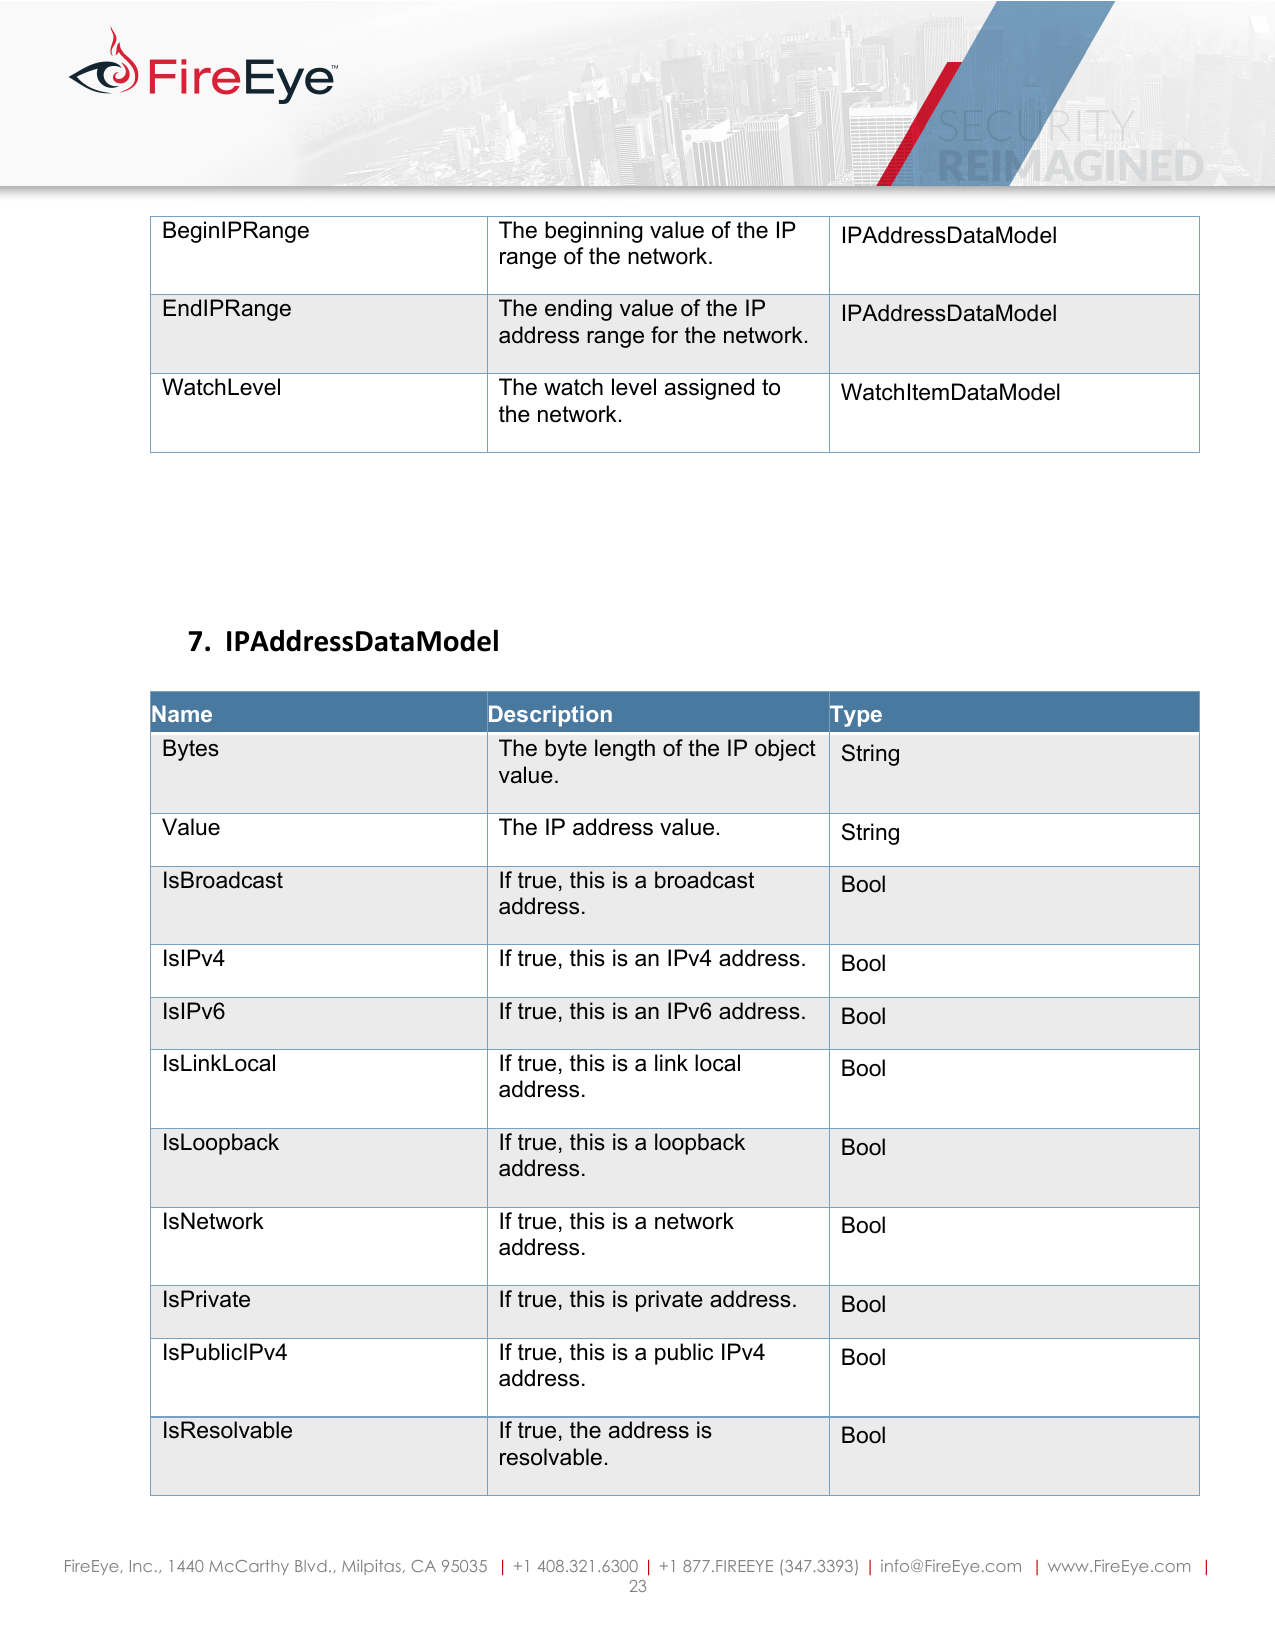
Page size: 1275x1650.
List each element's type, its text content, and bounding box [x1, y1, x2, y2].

table_cell Bool [830, 1129, 1199, 1207]
table_cell The byte length of the IP object value. [488, 735, 829, 813]
table_cell Bool [830, 1286, 1199, 1338]
table_cell If true, this is a link local address. [488, 1050, 829, 1128]
table_cell EndIPRange [151, 295, 487, 373]
subtitle IPAddressDataModel [187, 622, 1200, 660]
table_cell The ending value of the IP address range for the network. [488, 295, 829, 373]
table_cell If true, this is private address. [488, 1286, 829, 1338]
table_header Type [830, 692, 1199, 732]
table_cell If true, the address is resolvable. [488, 1418, 829, 1495]
table_header Name [151, 692, 487, 732]
table_cell BeginIPRange [151, 217, 487, 294]
table_cell IPAddressDataModel [830, 295, 1199, 373]
table_cell Value [151, 814, 487, 866]
table_cell IsPublicIPv4 [151, 1339, 487, 1416]
table_cell String [830, 735, 1199, 813]
table_cell If true, this is a network address. [488, 1208, 829, 1285]
table_cell Bool [830, 998, 1199, 1049]
table_cell IsIPv6 [151, 998, 487, 1049]
table_cell Bool [830, 1418, 1199, 1495]
table_cell Bool [830, 1208, 1199, 1285]
table_header Description [488, 692, 829, 732]
table_cell Bytes [151, 735, 487, 813]
table_cell WatchItemDataModel [830, 374, 1199, 452]
table_cell The IP address value. [488, 814, 829, 866]
table_cell Bool [830, 867, 1199, 944]
table_cell IsIPv4 [151, 945, 487, 997]
table_cell IsBroadcast [151, 867, 487, 944]
table_cell IsPrivate [151, 1286, 487, 1338]
table_cell WatchLevel [151, 374, 487, 452]
table_cell String [830, 814, 1199, 866]
table_cell If true, this is an IPv6 address. [488, 998, 829, 1049]
table_cell IsLoopback [151, 1129, 487, 1207]
picture [0, 1, 1275, 202]
table_cell If true, this is a public IPv4 address. [488, 1339, 829, 1416]
table_cell The beginning value of the IP range of the network. [488, 217, 829, 294]
table_cell If true, this is an IPv4 address. [488, 945, 829, 997]
table_cell IPAddressDataModel [830, 217, 1199, 294]
table_cell If true, this is a loopback address. [488, 1129, 829, 1207]
table_cell Bool [830, 1050, 1199, 1128]
table_cell The watch level assigned to the network. [488, 374, 829, 452]
table_cell If true, this is a broadcast address. [488, 867, 829, 944]
table_cell IsNetwork [151, 1208, 487, 1285]
table_cell IsResolvable [151, 1418, 487, 1495]
table_cell Bool [830, 945, 1199, 997]
table_cell IsLinkLocal [151, 1050, 487, 1128]
table_cell Bool [830, 1339, 1199, 1416]
